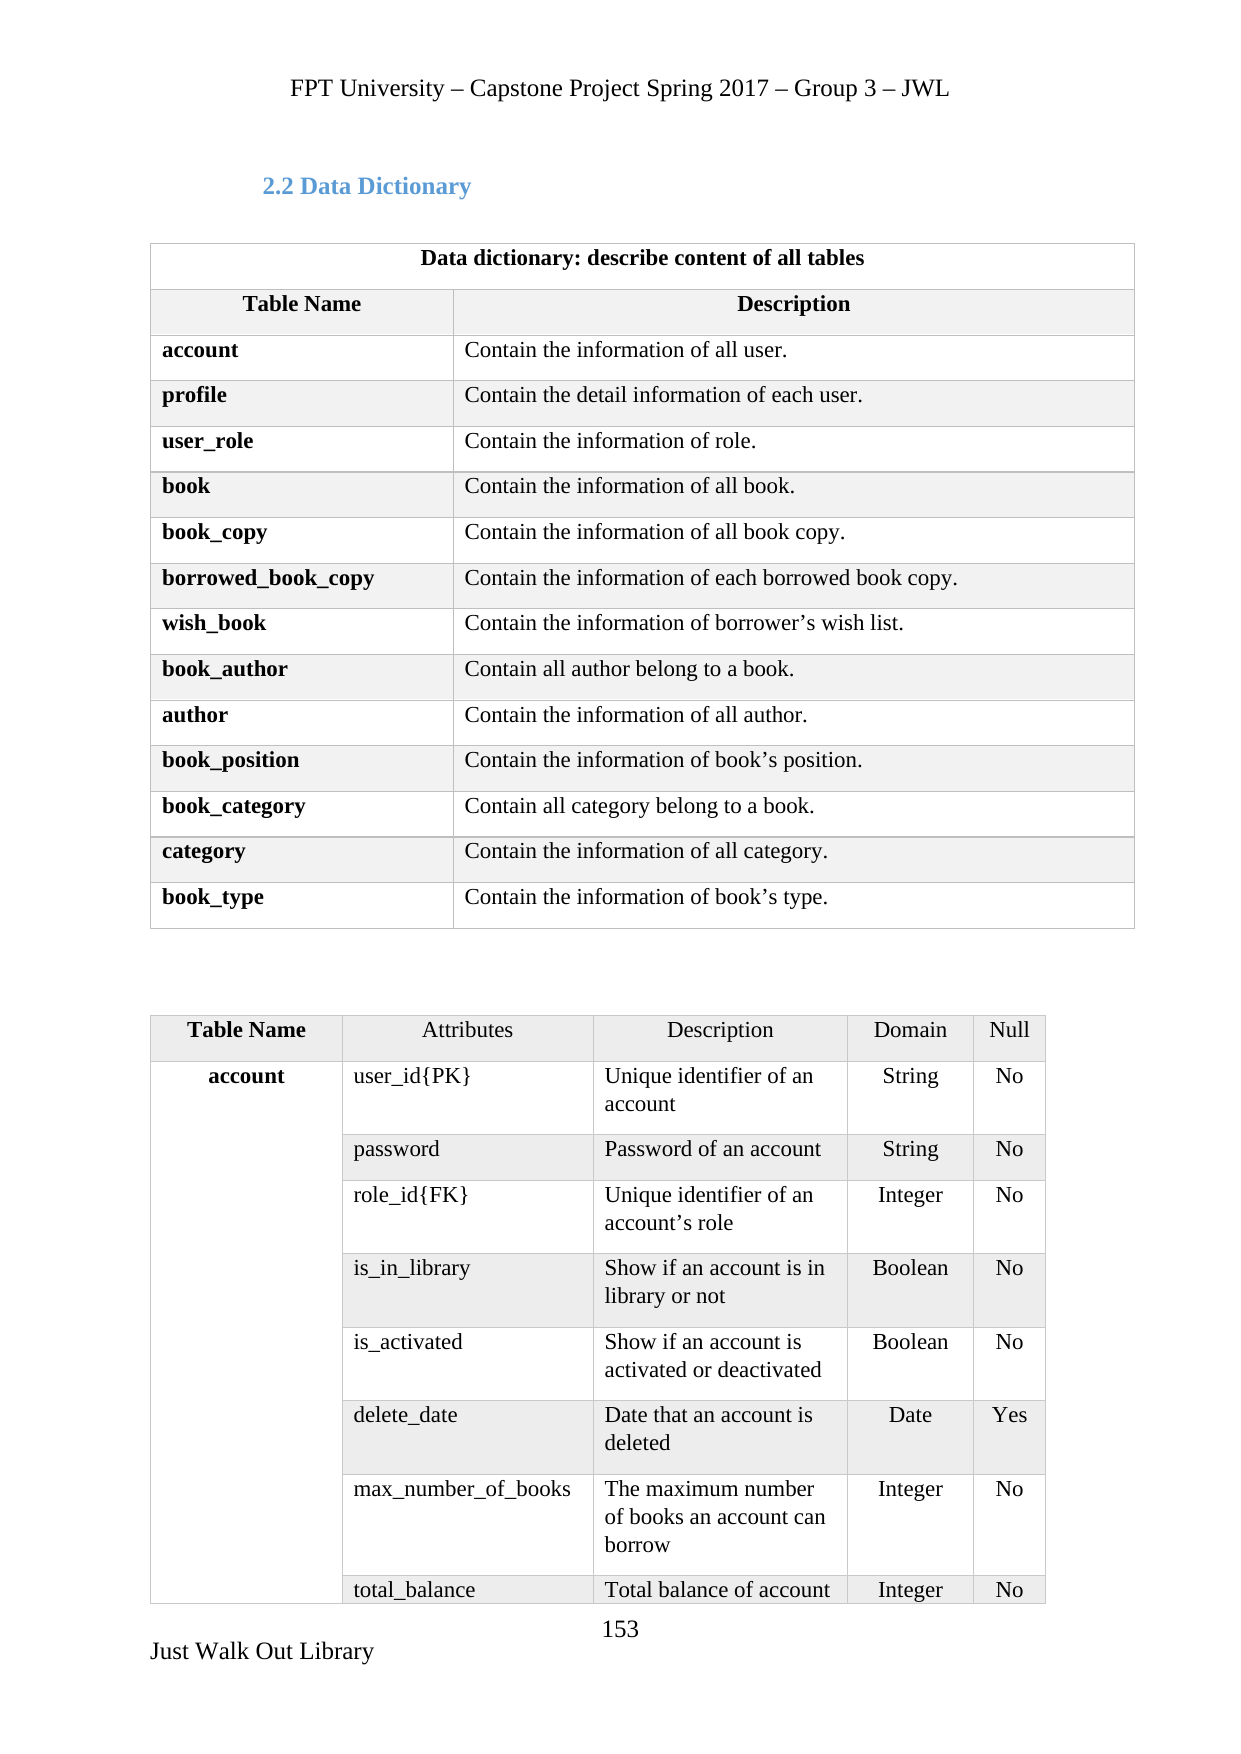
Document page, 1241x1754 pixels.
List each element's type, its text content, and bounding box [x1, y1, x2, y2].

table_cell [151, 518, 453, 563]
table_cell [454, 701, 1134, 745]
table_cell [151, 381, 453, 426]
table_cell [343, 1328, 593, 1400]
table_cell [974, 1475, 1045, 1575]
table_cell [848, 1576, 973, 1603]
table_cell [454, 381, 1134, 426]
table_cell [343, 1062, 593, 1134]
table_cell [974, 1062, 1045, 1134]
subtitle Data Dictionary [262, 171, 1090, 199]
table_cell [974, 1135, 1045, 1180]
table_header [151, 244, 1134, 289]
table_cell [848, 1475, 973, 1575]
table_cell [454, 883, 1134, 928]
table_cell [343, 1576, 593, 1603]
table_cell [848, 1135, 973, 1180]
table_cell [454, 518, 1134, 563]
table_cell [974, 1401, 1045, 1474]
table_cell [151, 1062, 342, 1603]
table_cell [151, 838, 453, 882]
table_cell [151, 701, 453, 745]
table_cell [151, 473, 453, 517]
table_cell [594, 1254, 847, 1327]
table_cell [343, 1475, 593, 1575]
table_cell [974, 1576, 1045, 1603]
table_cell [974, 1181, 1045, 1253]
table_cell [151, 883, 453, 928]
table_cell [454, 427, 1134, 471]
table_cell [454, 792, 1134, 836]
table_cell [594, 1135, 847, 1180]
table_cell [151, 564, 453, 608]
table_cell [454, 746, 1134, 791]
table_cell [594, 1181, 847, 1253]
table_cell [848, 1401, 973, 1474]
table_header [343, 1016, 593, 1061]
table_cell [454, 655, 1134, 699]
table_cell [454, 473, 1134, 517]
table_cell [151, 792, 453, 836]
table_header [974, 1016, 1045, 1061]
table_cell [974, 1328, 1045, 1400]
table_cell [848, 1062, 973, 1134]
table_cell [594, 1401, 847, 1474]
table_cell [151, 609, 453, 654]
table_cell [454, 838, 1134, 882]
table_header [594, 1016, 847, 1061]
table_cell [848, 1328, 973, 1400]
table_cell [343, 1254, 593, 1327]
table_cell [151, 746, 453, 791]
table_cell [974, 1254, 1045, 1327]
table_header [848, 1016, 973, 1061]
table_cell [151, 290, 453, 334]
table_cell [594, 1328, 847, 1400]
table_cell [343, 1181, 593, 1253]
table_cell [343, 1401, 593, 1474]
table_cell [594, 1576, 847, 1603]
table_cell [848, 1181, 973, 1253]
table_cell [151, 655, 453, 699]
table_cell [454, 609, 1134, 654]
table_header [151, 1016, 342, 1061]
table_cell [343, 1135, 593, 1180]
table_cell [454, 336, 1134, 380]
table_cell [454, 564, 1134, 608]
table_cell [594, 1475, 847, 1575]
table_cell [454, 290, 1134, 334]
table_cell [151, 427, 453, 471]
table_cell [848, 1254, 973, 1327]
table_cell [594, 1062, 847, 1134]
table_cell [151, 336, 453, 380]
